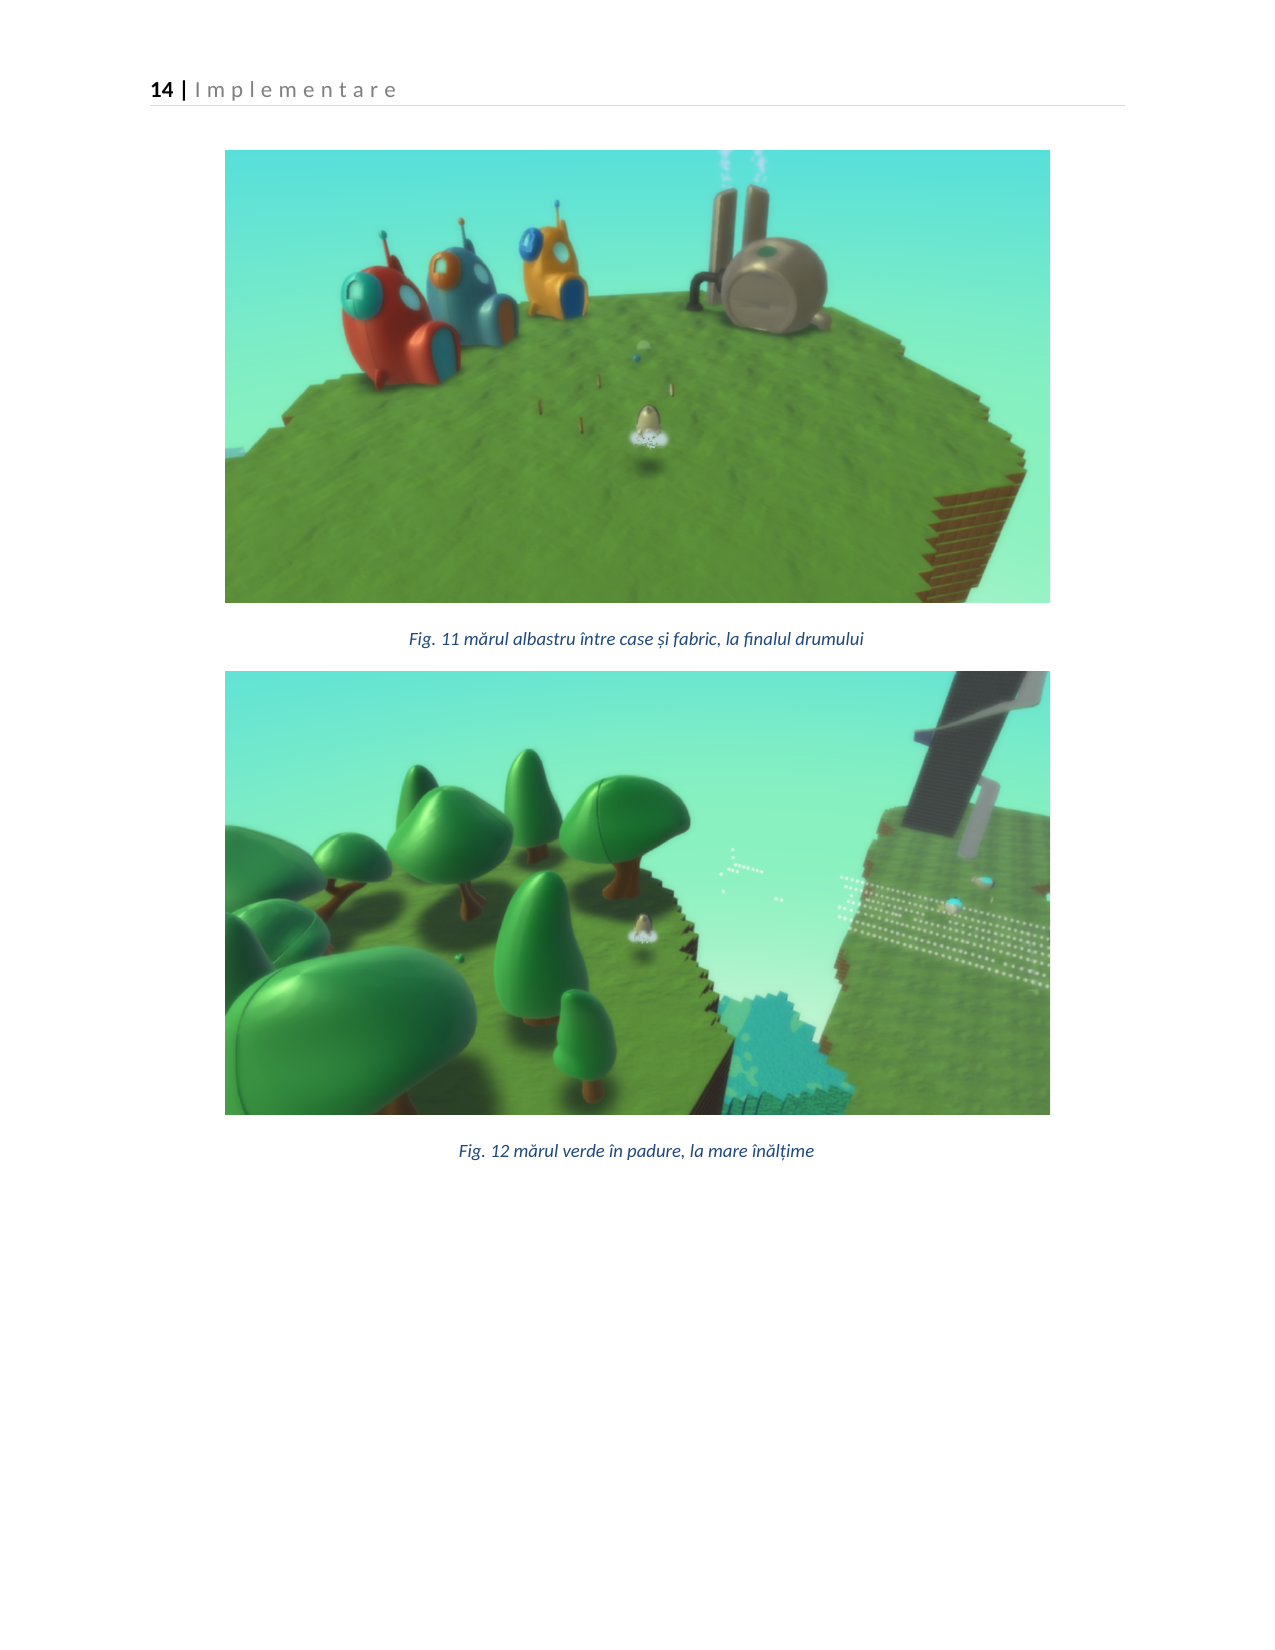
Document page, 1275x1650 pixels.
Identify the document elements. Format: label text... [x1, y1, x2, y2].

picture [225, 671, 1050, 1115]
picture [225, 150, 1050, 603]
text Fig. 12 mărul verde în padure, la mare înălțime [150, 1139, 1125, 1162]
text Fig. 11 mărul albastru între case și fabric, la finalul drumului [150, 628, 1125, 651]
